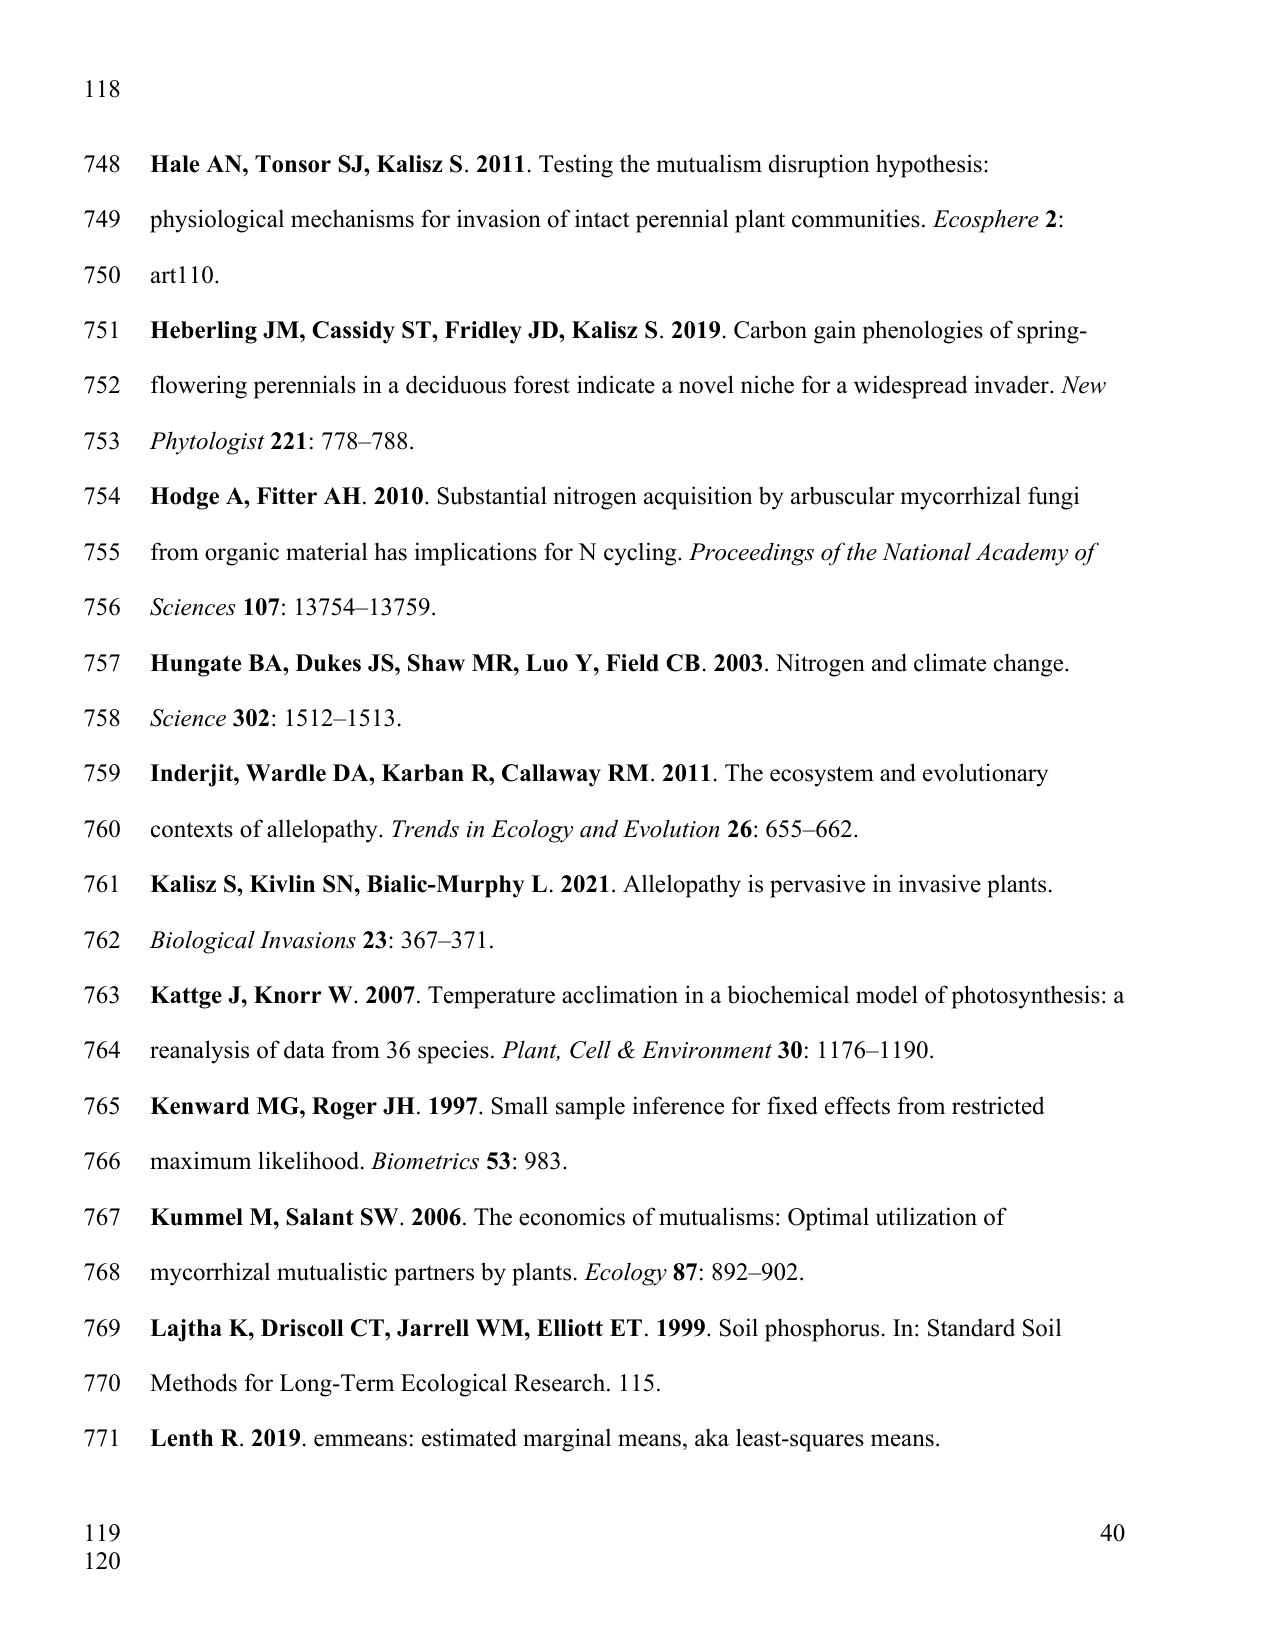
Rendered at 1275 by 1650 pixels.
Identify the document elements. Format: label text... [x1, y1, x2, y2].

text Kenward MG, Roger JH. 1997. Small sample inference for fixed effects from restricted maximum likelihood. Biometrics 53: 983. [150, 1092, 1125, 1175]
text Kummel M, Salant SW. 2006. The economics of mutualisms: Optimal utilization of mycorrhizal mutualistic partners by plants. Ecology 87: 892–902. [150, 1203, 1125, 1286]
text Hodge A, Fitter AH. 2010. Substantial nitrogen acquisition by arbuscular mycorrhizal fungi from organic material has implications for N cycling. Proceedings of the National Academy of Sciences 107: 13754–13759. [150, 482, 1125, 621]
text Lajtha K, Driscoll CT, Jarrell WM, Elliott ET. 1999. Soil phosphorus. In: Standard Soil Methods for Long-Term Ecological Research. 115. [150, 1314, 1125, 1397]
text Hungate BA, Dukes JS, Shaw MR, Luo Y, Field CB. 2003. Nitrogen and climate change. Science 302: 1512–1513. [150, 649, 1125, 732]
text Hale AN, Tonsor SJ, Kalisz S. 2011. Testing the mutualism disruption hypothesis: physiological mechanisms for invasion of intact perennial plant communities. Ecosphere 2: art110. [150, 150, 1125, 288]
text Kattge J, Knorr W. 2007. Temperature acclimation in a biochemical model of photosynthesis: a reanalysis of data from 36 species. Plant, Cell & Environment 30: 1176–1190. [150, 981, 1125, 1064]
text Lenth R. 2019. emmeans: estimated marginal means, aka least-squares means. [150, 1424, 1125, 1452]
text Inderjit, Wardle DA, Karban R, Callaway RM. 2011. The ecosystem and evolutionary contexts of allelopathy. Trends in Ecology and Evolution 26: 655–662. [150, 759, 1125, 843]
text Kalisz S, Kivlin SN, Bialic-Murphy L. 2021. Allelopathy is pervasive in invasive plants. Biological Invasions 23: 367–371. [150, 870, 1125, 953]
text Heberling JM, Cassidy ST, Fridley JD, Kalisz S. 2019. Carbon gain phenologies of spring-flowering perennials in a deciduous forest indicate a novel niche for a widespread invader. New Phytologist 221: 778–788. [150, 316, 1125, 455]
